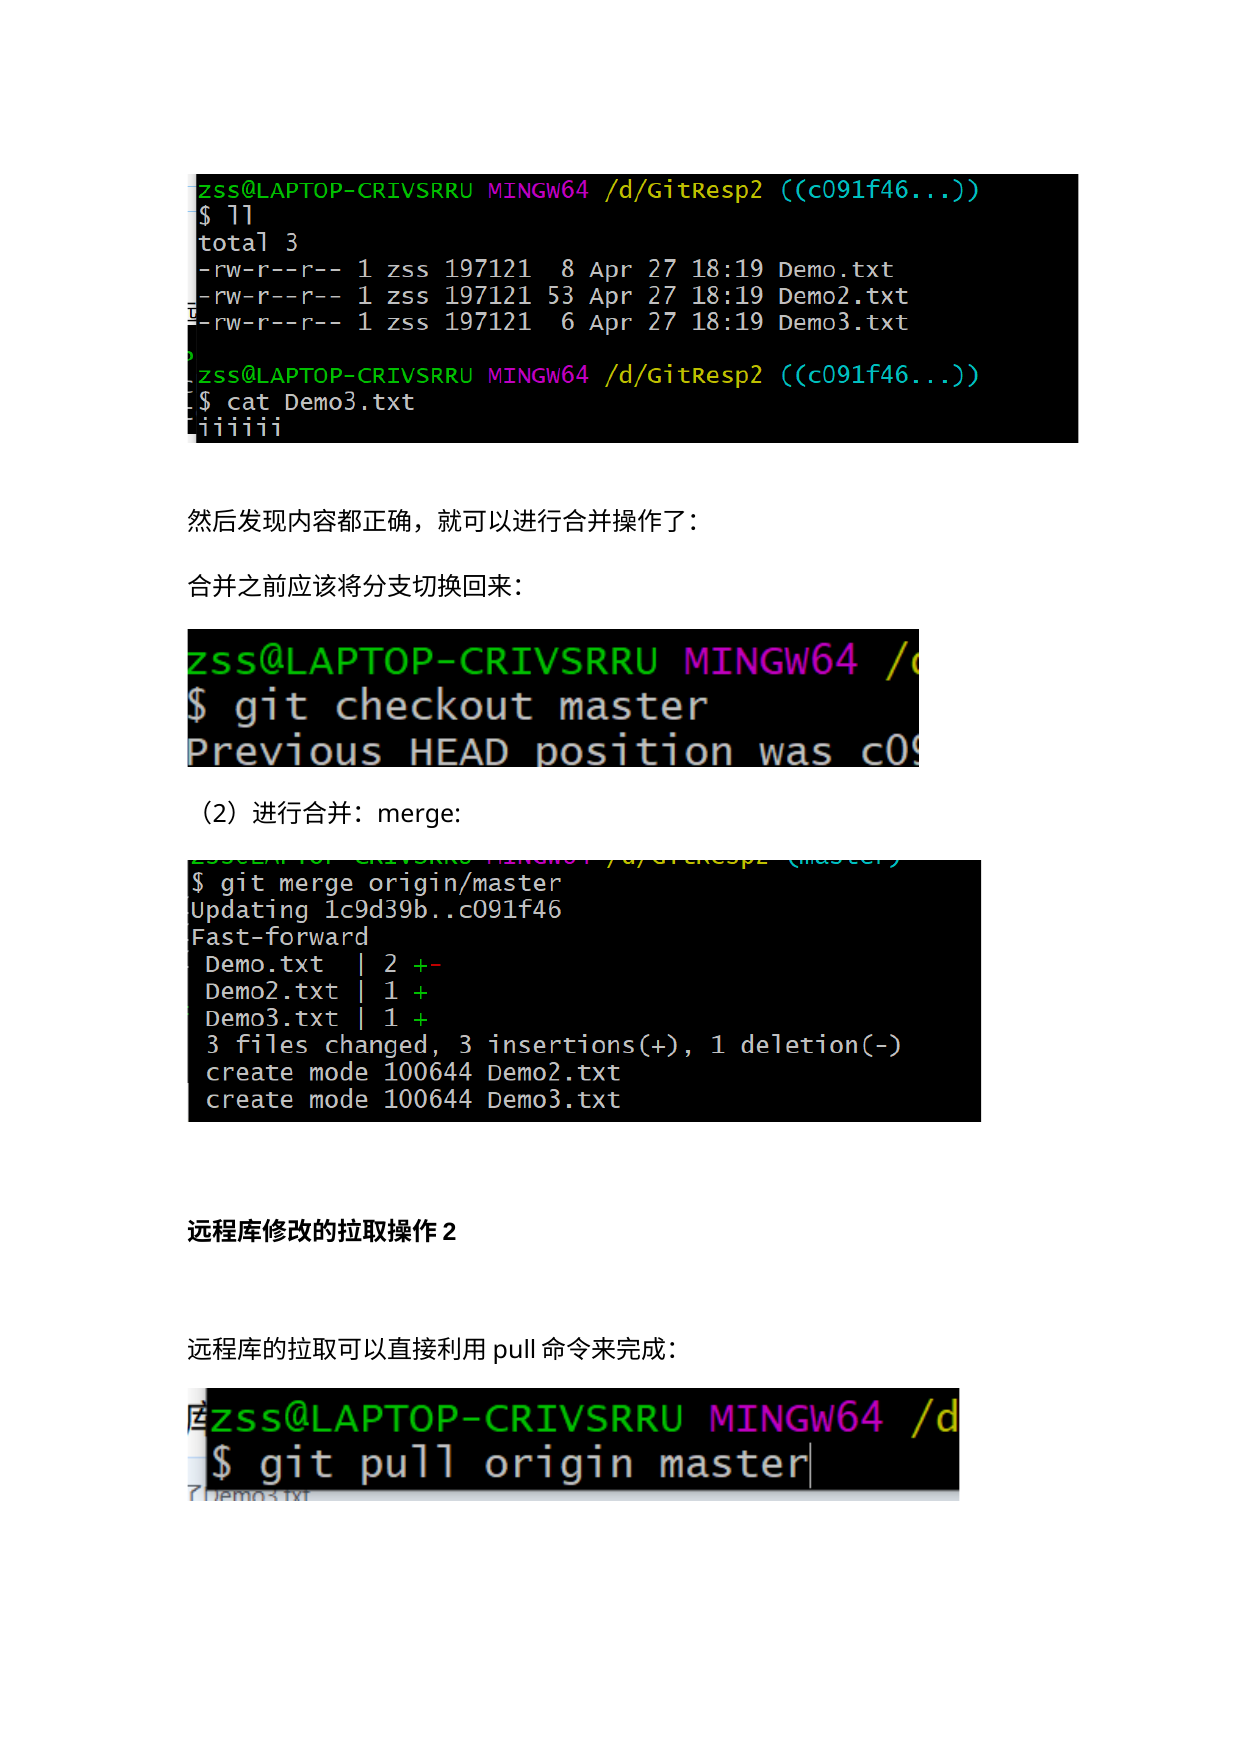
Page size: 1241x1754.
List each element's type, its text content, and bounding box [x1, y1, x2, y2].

text （2）进行合并：merge: [187, 779, 1053, 844]
picture [187, 629, 919, 767]
picture [187, 1388, 960, 1501]
picture [187, 174, 1079, 443]
text 合并之前应该将分支切换回来： [187, 552, 1053, 617]
text 远程库的拉取可以直接利用pull命令来完成： [187, 1315, 1053, 1380]
picture [187, 860, 982, 1122]
subtitle 远程库修改的拉取操作2 [187, 1197, 1053, 1262]
text 然后发现内容都正确，就可以进行合并操作了： [187, 487, 1053, 552]
